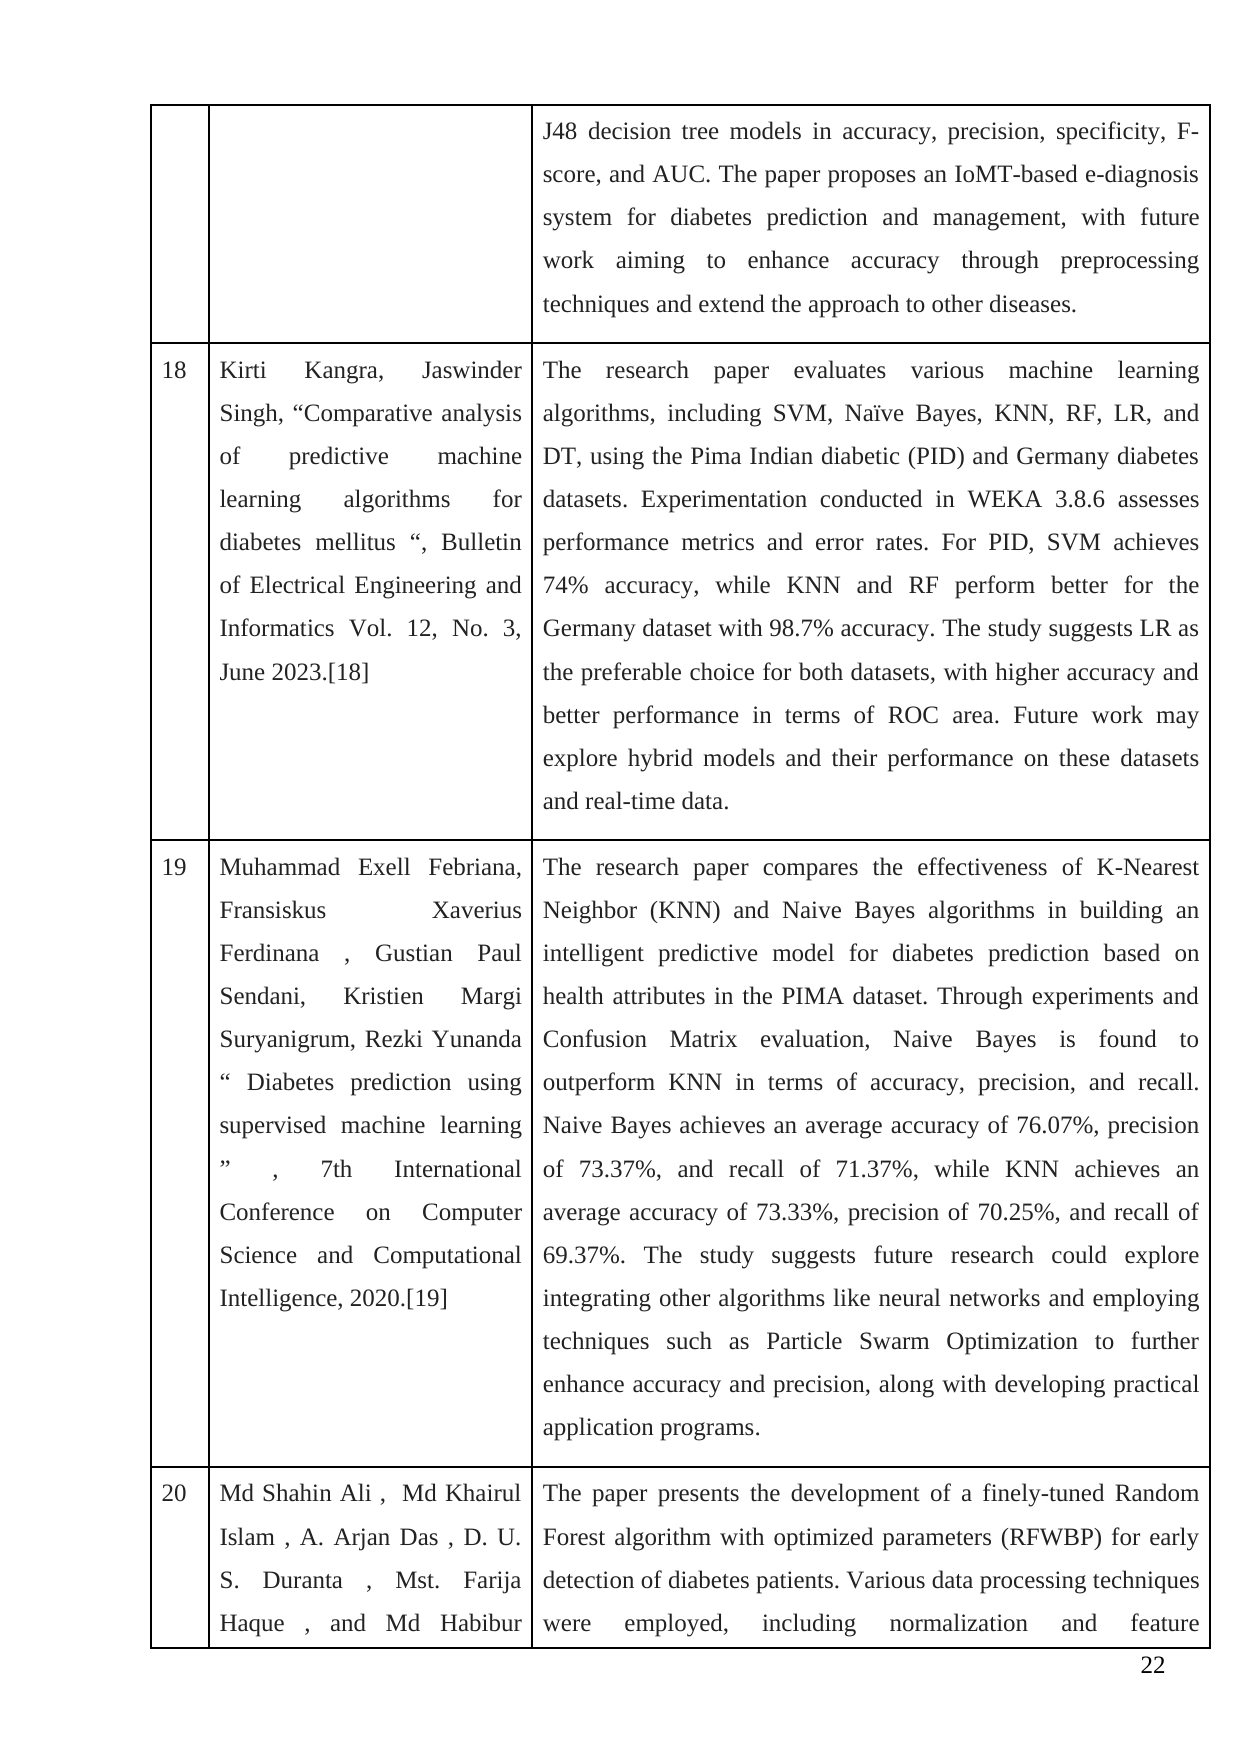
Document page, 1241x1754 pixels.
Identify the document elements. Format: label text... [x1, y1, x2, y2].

table_cell 17 [152, 106, 208, 342]
table_cell 20 [152, 1468, 208, 1647]
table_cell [210, 106, 531, 342]
table_cell Muhammad Exell Febriana, Fransiskus Xaverius Ferdinana , Gustian Paul Sendani, Kristien Margi Suryanigrum, Rezki Yunanda “ Diabetes prediction using supervised machine learning ” , 7th International Conference on Computer Science and Computational Intelligence, 2020.[19] [210, 841, 531, 1466]
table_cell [533, 1468, 1209, 1647]
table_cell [533, 106, 1209, 342]
table_cell The research paper evaluates various machine learning algorithms, including SVM, Naïve Bayes, KNN, RF, LR, and DT, using the Pima Indian diabetic (PID) and Germany diabetes datasets. Experimentation conducted in WEKA 3.8.6 assesses performance metrics and error rates. For PID, SVM achieves 74% accuracy, while KNN and RF perform better for the Germany dataset with 98.7% accuracy. The study suggests LR as the preferable choice for both datasets, with higher accuracy and better performance in terms of ROC area. Future work may explore hybrid models and their performance on these datasets and real-time data. [533, 344, 1209, 839]
table_cell 19 [152, 841, 208, 1466]
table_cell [210, 1468, 531, 1647]
table_cell Kirti Kangra, Jaswinder Singh, “Comparative analysis of predictive machine learning algorithms for diabetes mellitus “, Bulletin of Electrical Engineering and Informatics Vol. 12, No. 3, June 2023.[18] [210, 344, 531, 839]
table_cell 18 [152, 344, 208, 839]
table_cell The research paper compares the effectiveness of K-Nearest Neighbor (KNN) and Naive Bayes algorithms in building an intelligent predictive model for diabetes prediction based on health attributes in the PIMA dataset. Through experiments and Confusion Matrix evaluation, Naive Bayes is found to outperform KNN in terms of accuracy, precision, and recall. Naive Bayes achieves an average accuracy of 76.07%, precision of 73.37%, and recall of 71.37%, while KNN achieves an average accuracy of 73.33%, precision of 70.25%, and recall of 69.37%. The study suggests future research could explore integrating other algorithms like neural networks and employing techniques such as Particle Swarm Optimization to further enhance accuracy and precision, along with developing practical application programs. [533, 841, 1209, 1466]
